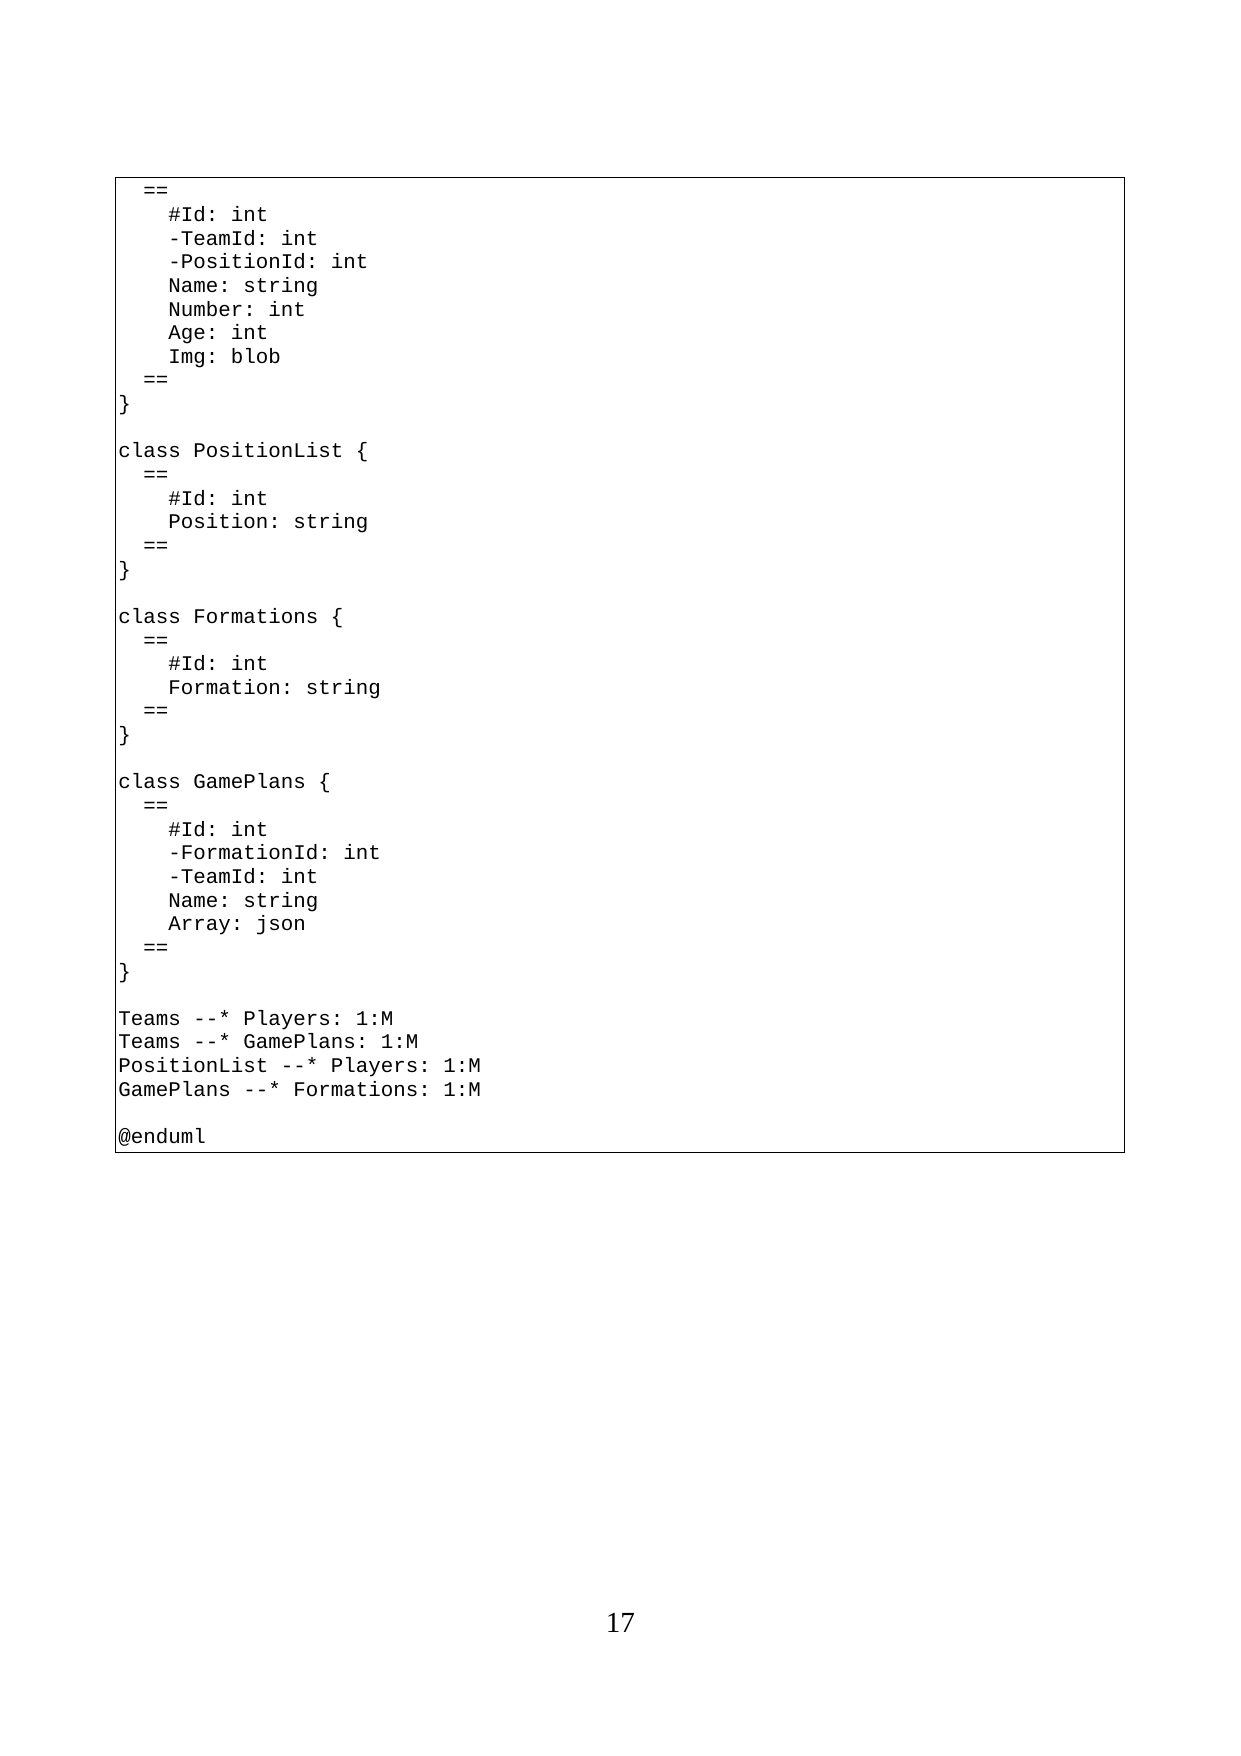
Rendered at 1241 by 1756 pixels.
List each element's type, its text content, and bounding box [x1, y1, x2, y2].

text } [118, 393, 1122, 417]
text Teams --* Players: 1:M [118, 1008, 1122, 1032]
text PositionList --* Players: 1:M [118, 1055, 1122, 1079]
text == [118, 464, 1122, 488]
text -FormationId: int [118, 842, 1122, 866]
text #Id: int [118, 488, 1122, 511]
text } [118, 961, 1122, 984]
text Number: int [118, 298, 1122, 322]
text Age: int [118, 322, 1122, 346]
text class GamePlans { [118, 771, 1122, 795]
text == [116, 178, 1124, 204]
text #Id: int [118, 653, 1122, 677]
text class PositionList { [118, 440, 1122, 464]
text #Id: int [118, 819, 1122, 842]
text Img: blob [118, 346, 1122, 369]
text class Formations { [118, 606, 1122, 629]
text == [118, 535, 1122, 559]
text @enduml [116, 1123, 1124, 1152]
text == [118, 701, 1122, 724]
text == [118, 369, 1122, 393]
text Name: string [118, 275, 1122, 298]
text } [118, 724, 1122, 748]
text Array: json [118, 913, 1122, 937]
text #Id: int [118, 204, 1122, 228]
text } [118, 559, 1122, 582]
text -TeamId: int [118, 866, 1122, 890]
text == [118, 937, 1122, 961]
text GamePlans --* Formations: 1:M [118, 1079, 1122, 1102]
text Name: string [118, 890, 1122, 913]
text -TeamId: int [118, 228, 1122, 251]
text Formation: string [118, 677, 1122, 701]
text Position: string [118, 511, 1122, 535]
text -PositionId: int [118, 251, 1122, 275]
text == [118, 629, 1122, 653]
text Teams --* GamePlans: 1:M [118, 1032, 1122, 1055]
text == [118, 795, 1122, 819]
